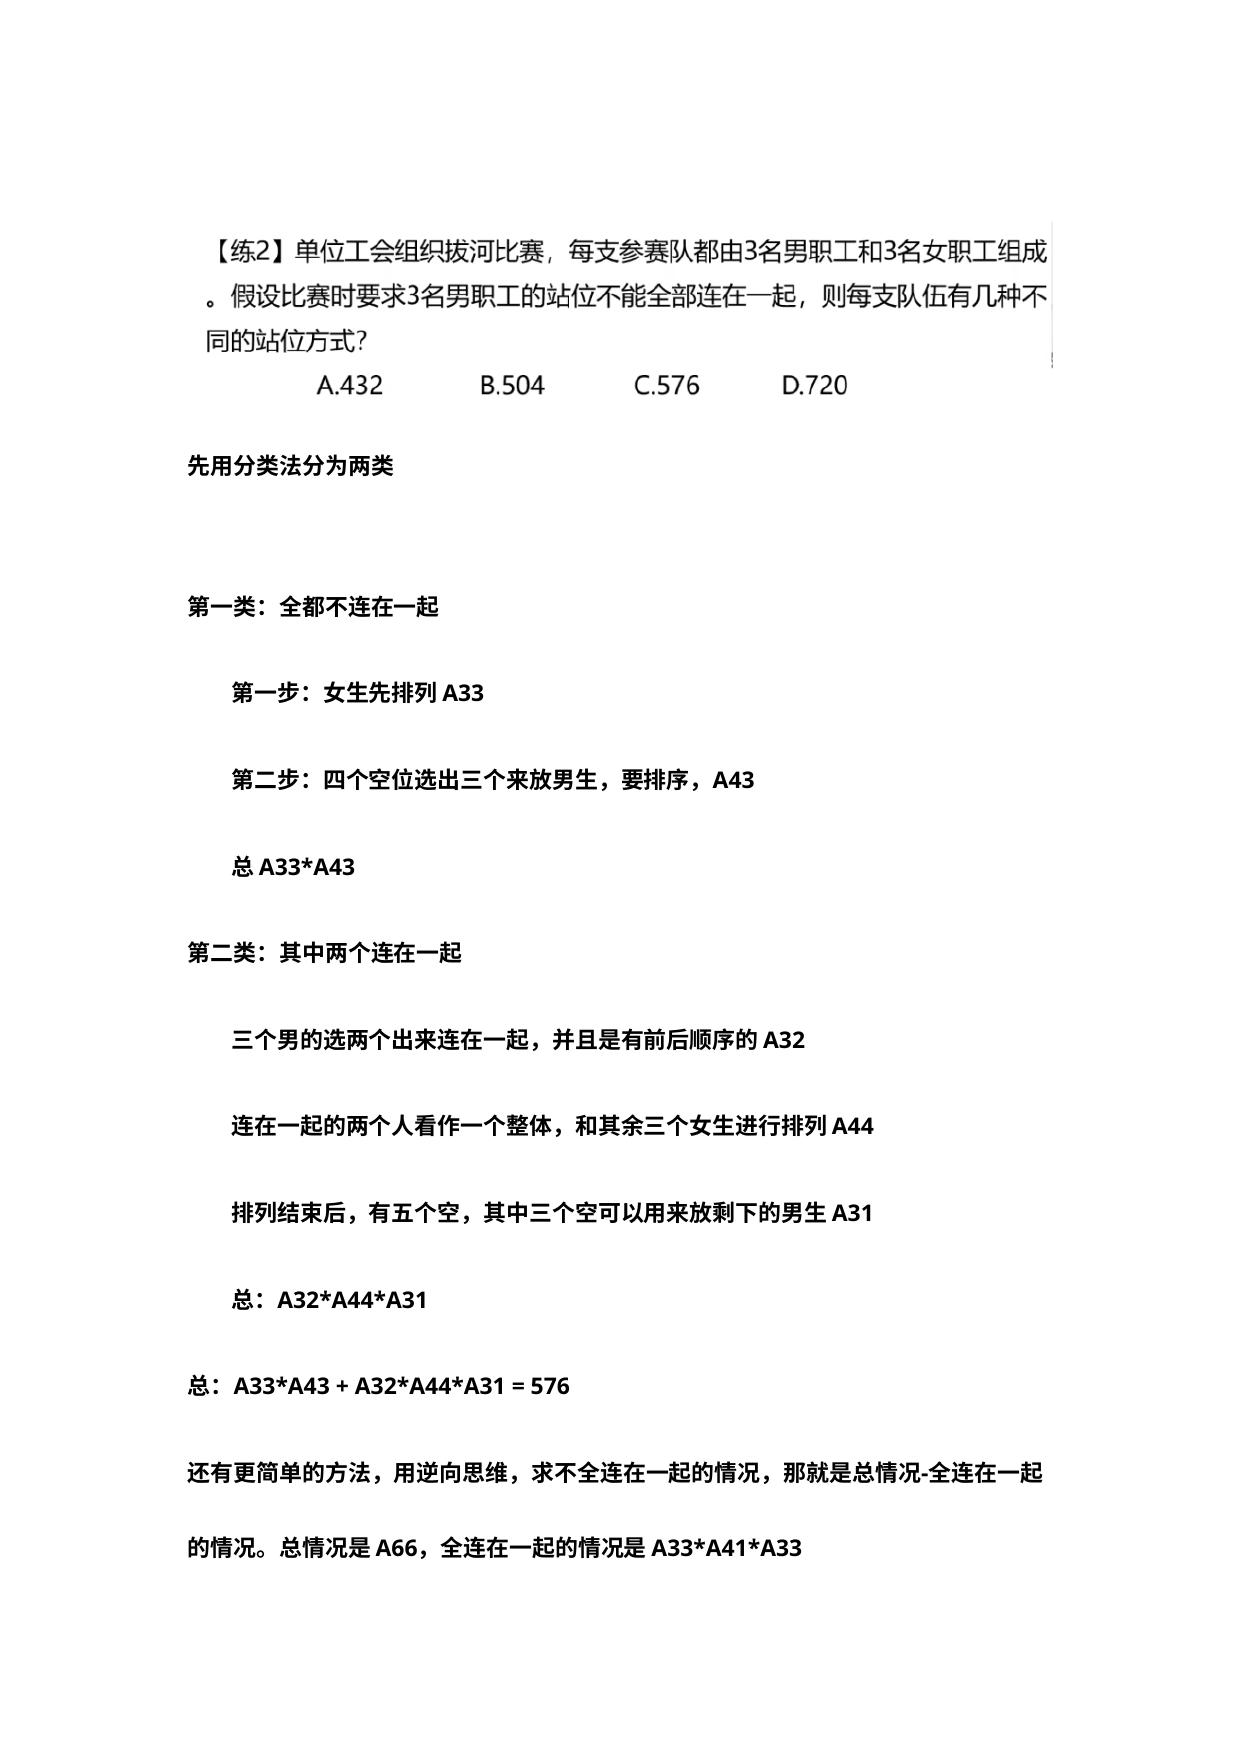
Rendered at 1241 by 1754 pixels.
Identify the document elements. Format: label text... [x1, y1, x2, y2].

text 第二步：四个空位选出三个来放男生，要排序，A43 [187, 746, 1053, 811]
text 总：A32*A44*A31 [187, 1266, 1053, 1331]
text 第二类：其中两个连在一起 [187, 919, 1053, 984]
text 排列结束后，有五个空，其中三个空可以用来放剩下的男生A31 [187, 1179, 1053, 1244]
text 总：A33*A43 + A32*A44*A31 = 576 [187, 1352, 1053, 1417]
text 还有更简单的方法，用逆向思维，求不全连在一起的情况，那就是总情况-全连在一起的情况。总情况是A66，全连在一起的情况是A33*A41*A33 [187, 1439, 1053, 1579]
text 三个男的选两个出来连在一起，并且是有前后顺序的A32 [187, 1006, 1053, 1071]
text 连在一起的两个人看作一个整体，和其余三个女生进行排列A44 [187, 1092, 1053, 1157]
text 总A33*A43 [187, 832, 1053, 897]
picture [187, 221, 1053, 406]
text 先用分类法分为两类 [187, 432, 1053, 497]
text 第一类：全都不连在一起 [187, 573, 1053, 638]
text 第一步：女生先排列A33 [187, 659, 1053, 724]
